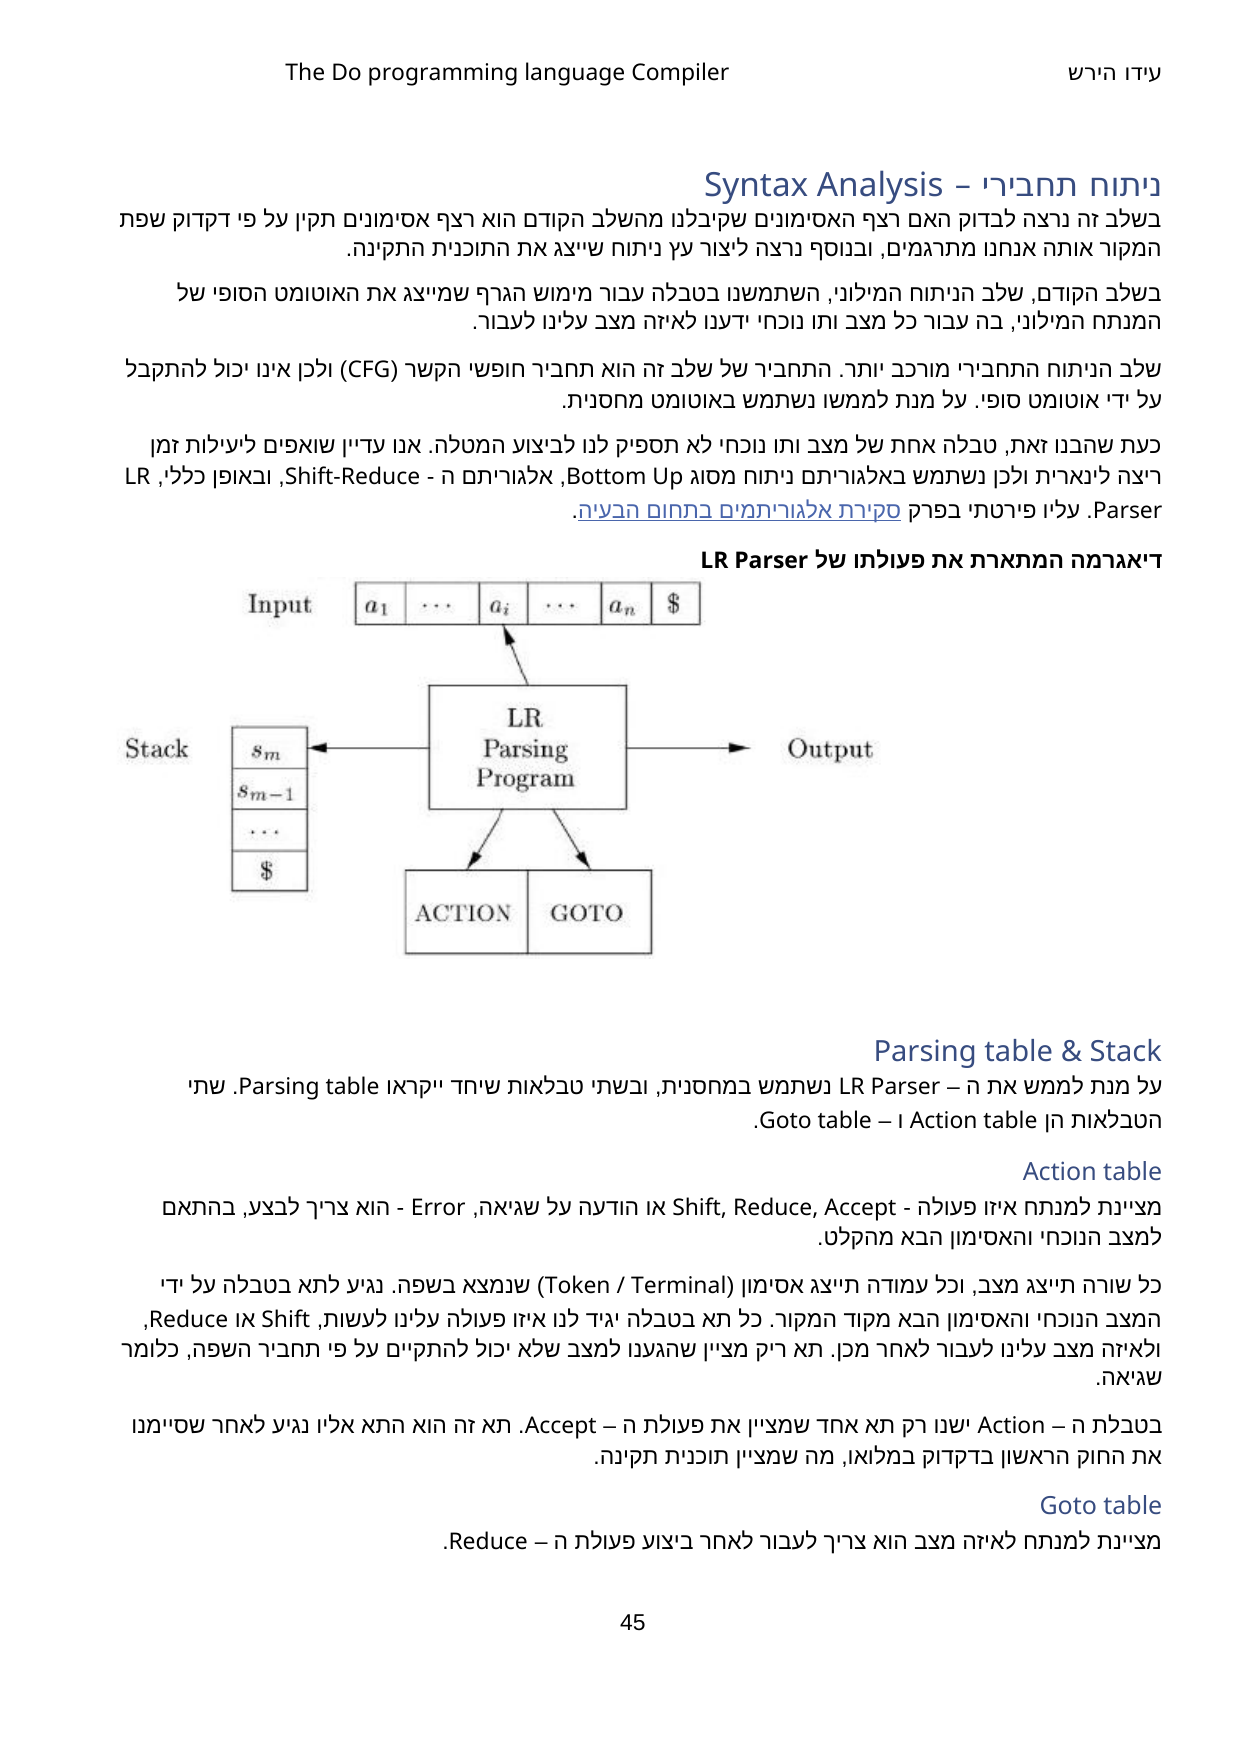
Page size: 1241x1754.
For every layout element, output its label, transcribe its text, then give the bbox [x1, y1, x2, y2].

text בשלב הקודם, שלב הניתוח המילוני, השתמשנו בטבלה עבור מימוש הגרף שמייצג את האוטומט הסופי של המנתח המילוני, בה עבור כל מצב ותו נוכחי ידענו לאיזה מצב עלינו לעבור. [103, 280, 1162, 335]
subtitle Goto table [103, 1488, 1162, 1522]
text שלב הניתוח התחבירי מורכב יותר. התחביר של שלב זה הוא תחביר חופשי הקשר (CFG) ולכן אינו יכול להתקבל על ידי אוטומט סופי. על מנת לממשו נשתמש באוטומט מחסנית. [103, 353, 1162, 413]
subtitle ניתוח תחבירי – Syntax Analysis [103, 161, 1162, 206]
subtitle Parsing table & Stack [103, 1031, 1162, 1070]
text מציינת למנתח איזו פעולה - Shift, Reduce, Accept או הודעה על שגיאה, Error - הוא צריך לבצע, בהתאם למצב הנוכחי והאסימון הבא מהקלט. [103, 1191, 1162, 1250]
text על מנת לממש את ה – LR Parser נשתמש במחסנית, ובשתי טבלאות שיחד ייקראו Parsing table. שתי הטבלאות הן Action table ו – Goto table. [103, 1070, 1162, 1135]
text בשלב זה נרצה לבדוק האם רצף האסימונים שקיבלנו מהשלב הקודם הוא רצף אסימונים תקין על פי דקדוק שפת המקור אותה אנחנו מתרגמים, ובנוסף נרצה ליצור עץ ניתוח שייצג את התוכנית התקינה. [103, 206, 1162, 261]
text כעת שהבנו זאת, טבלה אחת של מצב ותו נוכחי לא תספיק לנו לביצוע המטלה. אנו עדיין שואפים ליעילות זמן ריצה לינארית ולכן נשתמש באלגוריתם ניתוח מסוג Bottom Up, אלגוריתם ה - Shift-Reduce, ובאופן כללי, LR Parser. עליו פירטתי בפרק סקירת אלגוריתמים בתחום הבעיה. [103, 432, 1162, 525]
text מציינת למנתח לאיזה מצב הוא צריך לעבור לאחר ביצוע פעולת ה – Reduce. [103, 1524, 1162, 1556]
subtitle Action table [103, 1154, 1162, 1188]
text כל שורה תייצג מצב, וכל עמודה תייצג אסימון (Token / Terminal) שנמצא בשפה. נגיע לתא בטבלה על ידי המצב הנוכחי והאסימון הבא מקוד המקור. כל תא בטבלה יגיד לנו איזו פעולה עלינו לעשות, Shift או Reduce, ולאיזה מצב עלינו לעבור לאחר מכן. תא ריק מציין שהגענו למצב שלא יכול להתקיים על פי תחביר השפה, כלומר שגיאה. [103, 1269, 1162, 1391]
text בטבלת ה – Action ישנו רק תא אחד שמציין את פעולת ה – Accept. תא זה הוא התא אליו נגיע לאחר שסיימנו את החוק הראשון בדקדוק במלואו, מה שמציין תוכנית תקינה. [103, 1409, 1162, 1469]
text דיאגרמה המתארת את פעולתו של LR Parser [103, 544, 1162, 576]
picture [105, 577, 895, 959]
